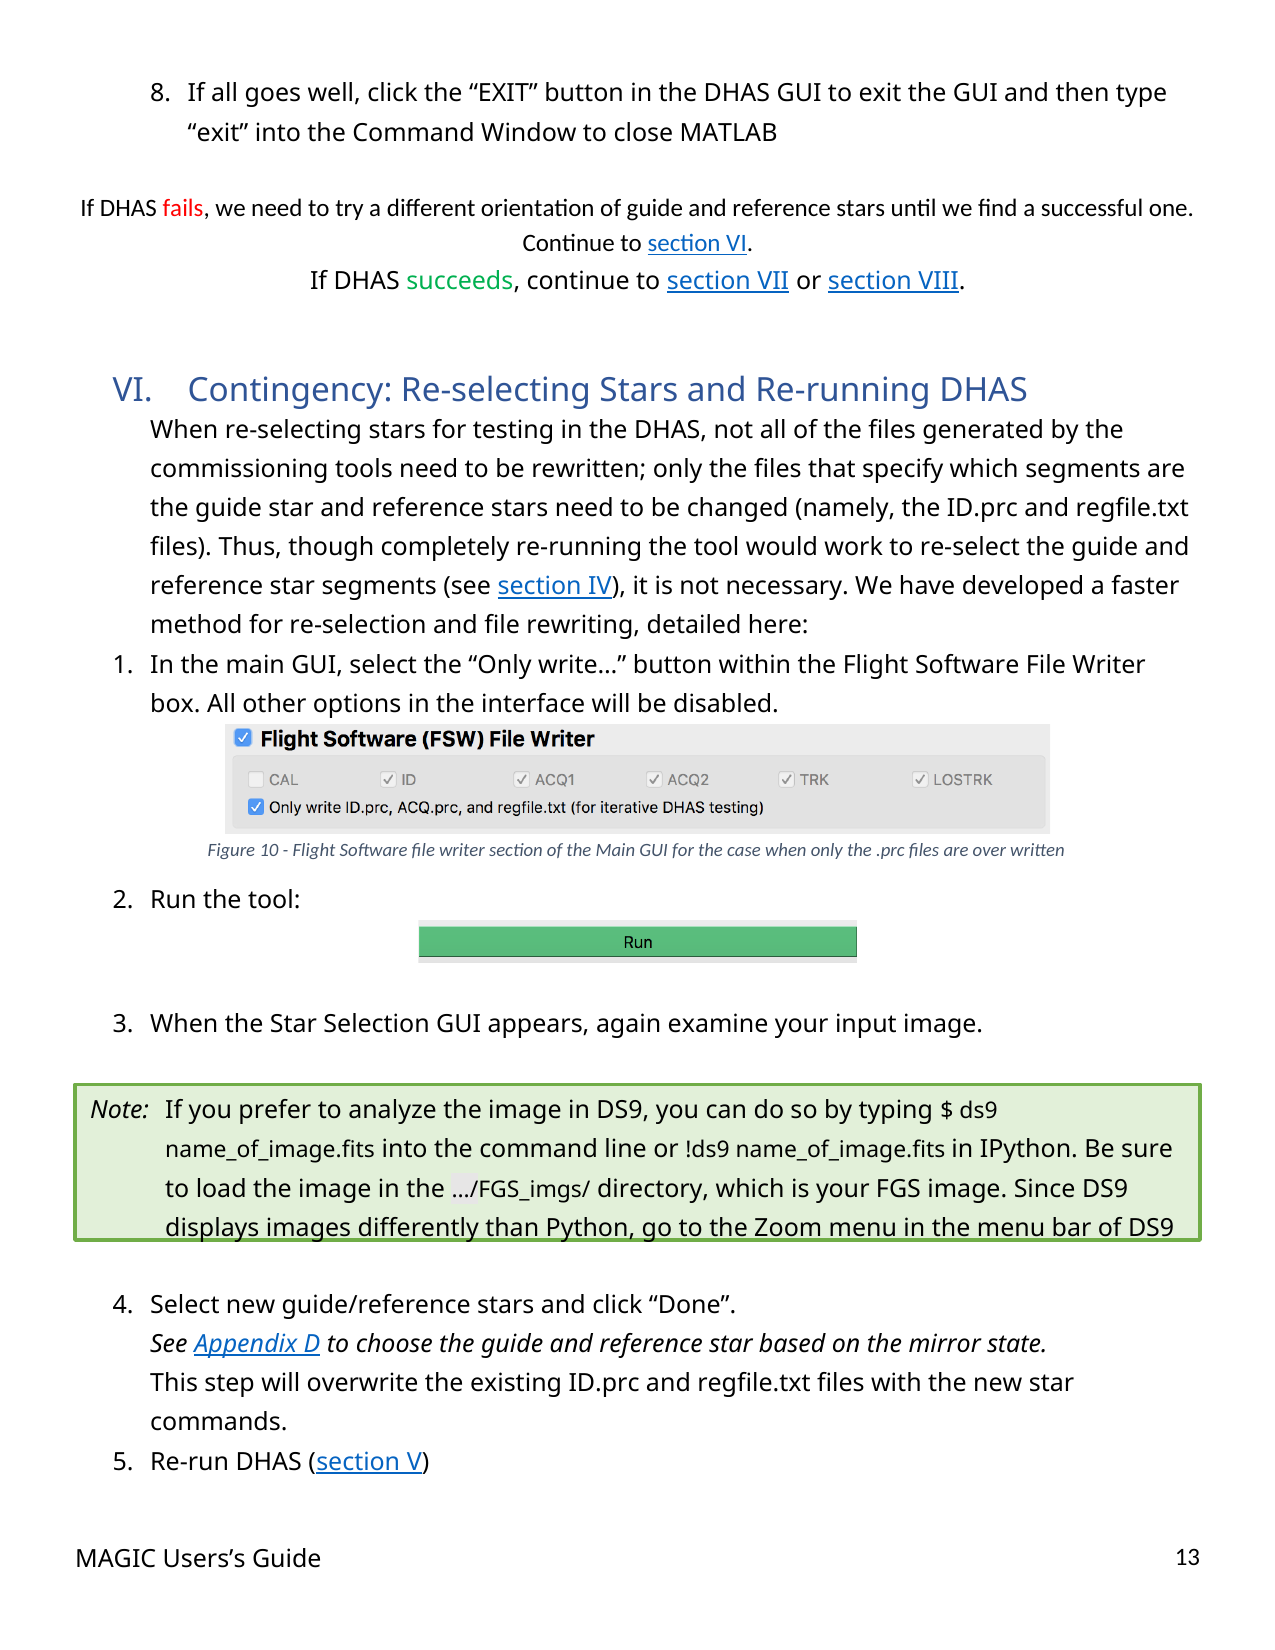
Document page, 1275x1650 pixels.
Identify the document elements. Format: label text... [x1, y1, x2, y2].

text If DHAS succeeds, continue to section VII or section VIII. [75, 262, 1200, 297]
subtitle Contingency: Re-selecting Stars and Re-running DHAS [112, 366, 1200, 411]
list When the Star Selection GUI appears, again examine your input image. [112, 1006, 1200, 1040]
text When re-selecting stars for testing in the DHAS, not all of the files generated by the commissioning tools need to be rewritten; only the files that specify which segments are the guide star and reference stars need to be changed (namely, the ID.prc and regfile.txt files). Thus, though completely re-running the tool would work to re-select the guide and reference star segments (see section IV), it is not necessary. We have developed a faster method for re-selection and file rewriting, detailed here: [150, 411, 1200, 641]
picture [418, 920, 857, 963]
list Run the tool: [112, 881, 1200, 916]
picture [225, 724, 1050, 834]
list This step will overwrite the existing ID.prc and regfile.txt files with the new star commands. [150, 1365, 1200, 1438]
list If all goes well, click the “EXIT” button in the DHAS GUI to exit the GUI and then type “exit” into the Command Window to close MATLAB [150, 75, 1200, 148]
list See Appendix D to choose the guide and reference star based on the mirror state. [150, 1326, 1200, 1360]
list Re-run DHAS (section V) [112, 1443, 1200, 1477]
list Select new guide/reference stars and click “Done”. [112, 1287, 1200, 1321]
text If DHAS fails, we need to try a different orientation of guide and reference stars until we find a successful one. Continue to section VI. [75, 192, 1200, 258]
list In the main GUI, select the “Only write…” button within the Flight Software File Writer box. All other options in the interface will be disabled. [112, 646, 1200, 719]
